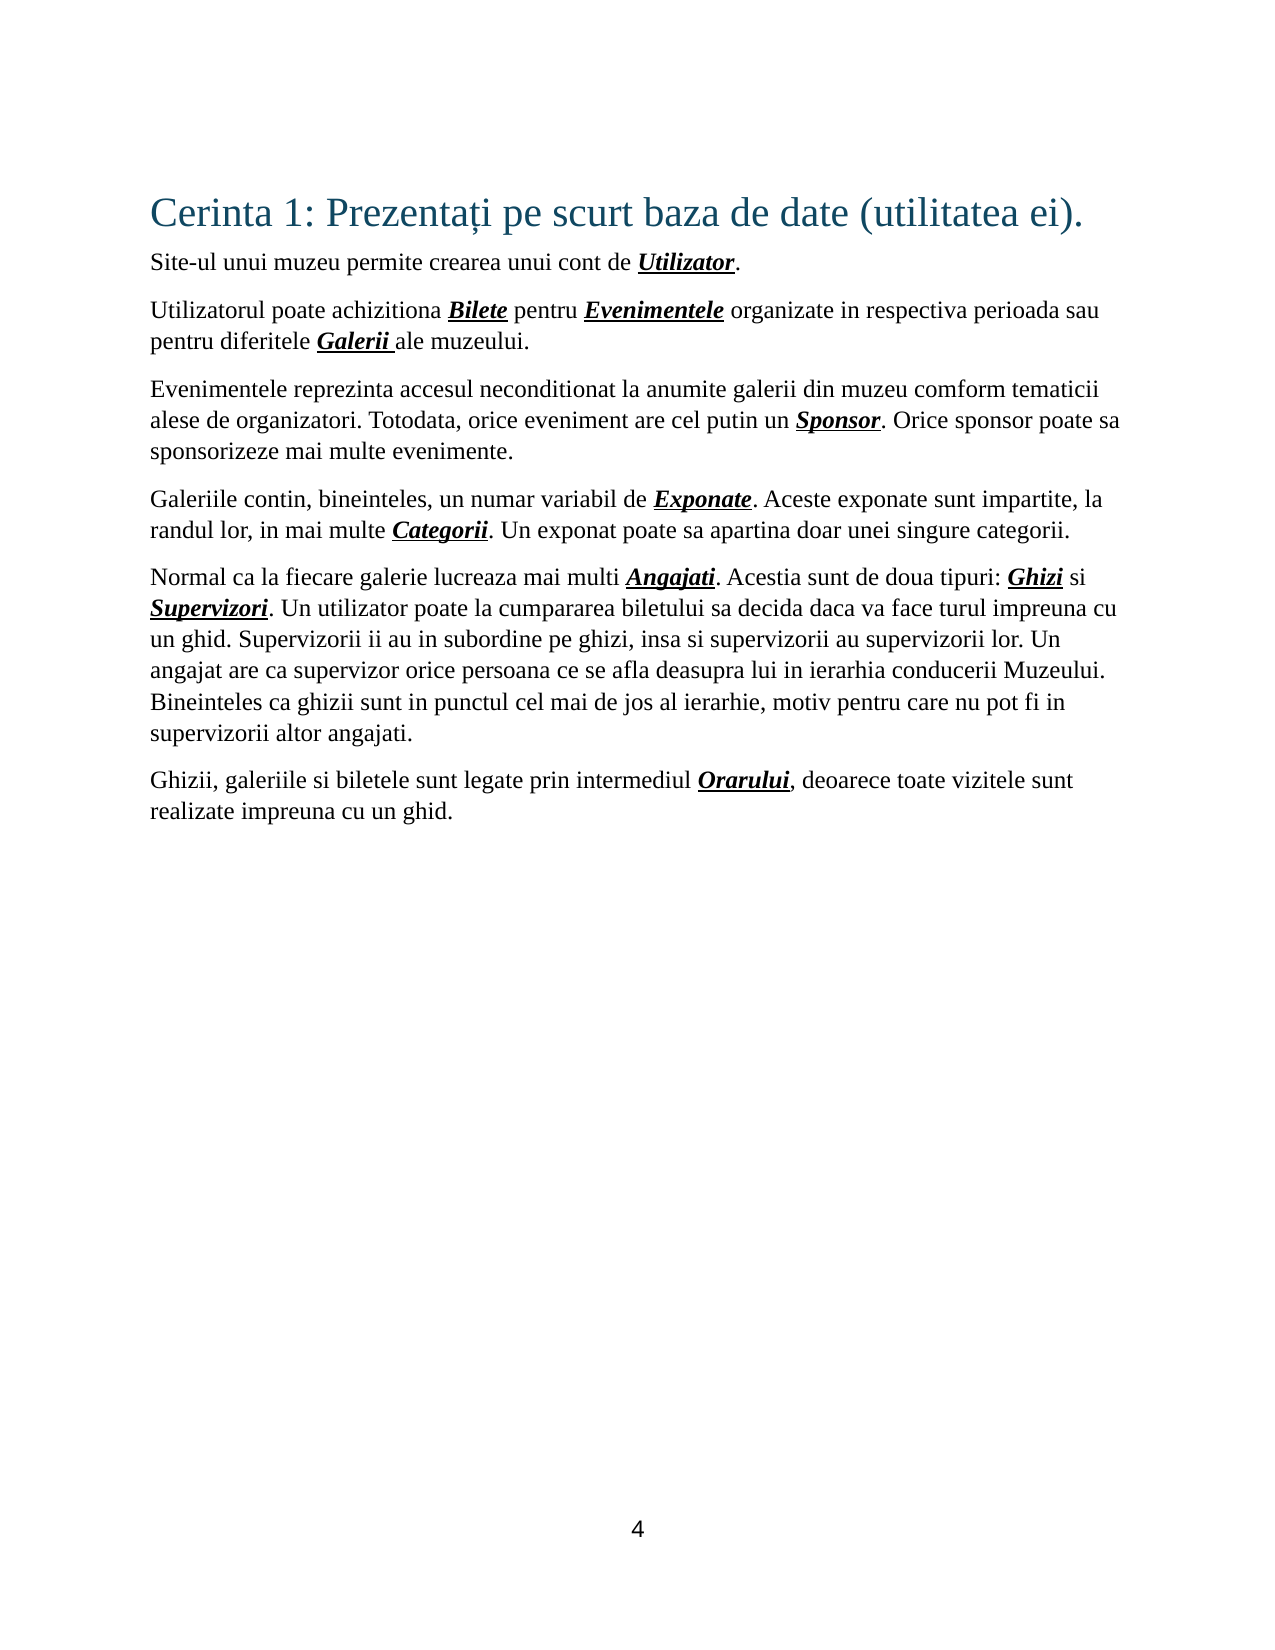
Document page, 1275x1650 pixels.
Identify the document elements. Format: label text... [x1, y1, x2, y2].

text Site-ul unui muzeu permite crearea unui cont de Utilizator. [150, 247, 1125, 276]
text Ghizii, galeriile si biletele sunt legate prin intermediul Orarului, deoarece toate vizitele sunt realizate impreuna cu un ghid. [150, 765, 1125, 825]
text Galeriile contin, bineinteles, un numar variabil de Exponate. Aceste exponate sunt impartite, la randul lor, in mai multe Categorii. Un exponat poate sa apartina doar unei singure categorii. [150, 484, 1125, 543]
subtitle Cerinta 1: Prezentați pe scurt baza de date (utilitatea ei). [150, 187, 1125, 235]
text Normal ca la fiecare galerie lucreaza mai multi Angajati. Acestia sunt de doua tipuri: Ghizi si Supervizori. Un utilizator poate la cumpararea biletului sa decida daca va face turul impreuna cu un ghid. Supervizorii ii au in subordine pe ghizi, insa si supervizorii au supervizorii lor. Un angajat are ca supervizor orice persoana ce se afla deasupra lui in ierarhia conducerii Muzeului. Bineinteles ca ghizii sunt in punctul cel mai de jos al ierarhie, motiv pentru care nu pot fi in supervizorii altor angajati. [150, 562, 1125, 746]
text Evenimentele reprezinta accesul neconditionat la anumite galerii din muzeu comform tematicii alese de organizatori. Totodata, orice eveniment are cel putin un Sponsor. Orice sponsor poate sa sponsorizeze mai multe evenimente. [150, 374, 1125, 465]
text Utilizatorul poate achizitiona Bilete pentru Evenimentele organizate in respectiva perioada sau pentru diferitele Galerii ale muzeului. [150, 295, 1125, 355]
